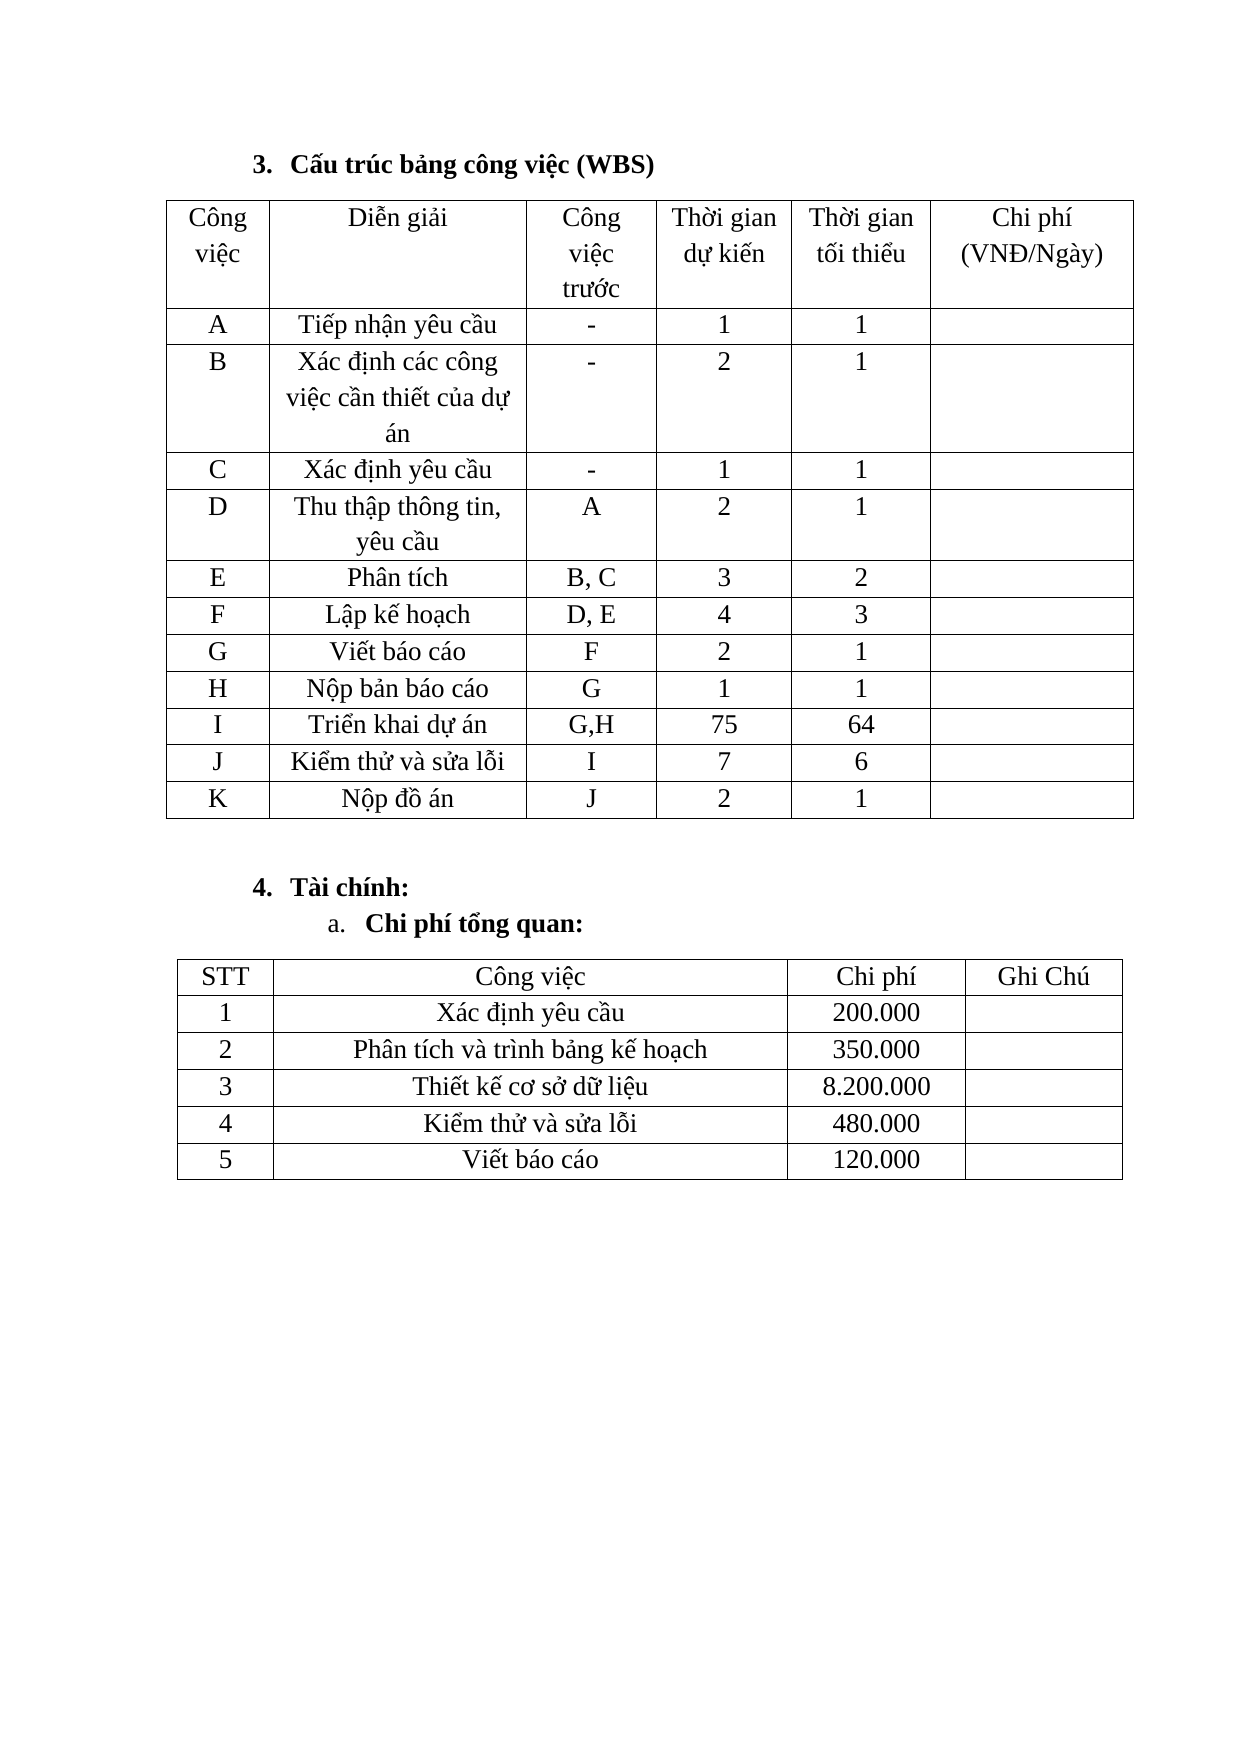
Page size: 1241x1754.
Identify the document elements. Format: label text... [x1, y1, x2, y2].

table_cell F [527, 635, 656, 671]
table_cell 64 [792, 709, 930, 744]
table_header Diễn giải [270, 201, 526, 308]
list Cấu trúc bảng công việc (WBS) [252, 148, 1122, 179]
table_cell 1 [792, 490, 930, 560]
table_cell 350.000 [788, 1033, 965, 1069]
list Chi phí tổng quan: [327, 907, 1122, 938]
table_cell - [527, 453, 656, 489]
table_cell 2 [657, 635, 791, 671]
table_cell 480.000 [788, 1107, 965, 1142]
table_cell 5 [178, 1144, 273, 1179]
table_cell 1 [792, 635, 930, 671]
table_cell [931, 782, 1133, 818]
table_cell [966, 1144, 1122, 1179]
table_cell Triển khai dự án [270, 709, 526, 744]
table_cell B, C [527, 561, 656, 597]
table_cell Nộp bản báo cáo [270, 672, 526, 707]
table_cell Xác định yêu cầu [270, 453, 526, 489]
table_cell [931, 490, 1133, 560]
table_cell 4 [178, 1107, 273, 1142]
table_cell G [167, 635, 269, 671]
table_cell [966, 996, 1122, 1032]
table_cell [931, 745, 1133, 781]
table_cell 2 [178, 1033, 273, 1069]
table_cell G [527, 672, 656, 707]
table_cell 1 [178, 996, 273, 1032]
table_header Ghi Chú [966, 960, 1122, 995]
list Tài chính: [252, 871, 1122, 902]
table_cell 200.000 [788, 996, 965, 1032]
table_cell H [167, 672, 269, 707]
table_cell Kiểm thử và sửa lỗi [274, 1107, 787, 1142]
table_cell Xác định các công việc cần thiết của dự án [270, 345, 526, 452]
table_cell [931, 709, 1133, 744]
table_cell D [167, 490, 269, 560]
table_cell Xác định yêu cầu [274, 996, 787, 1032]
table_header Chi phí (VNĐ/Ngày) [931, 201, 1133, 308]
table_cell Lập kế hoạch [270, 598, 526, 634]
table_header Thời gian dự kiến [657, 201, 791, 308]
table_cell 3 [792, 598, 930, 634]
table_cell A [527, 490, 656, 560]
table_cell 7 [657, 745, 791, 781]
table_cell Viết báo cáo [270, 635, 526, 671]
table_cell 1 [657, 672, 791, 707]
table_cell 2 [657, 782, 791, 818]
table_cell [966, 1070, 1122, 1106]
table_cell Phân tích [270, 561, 526, 597]
table_cell 120.000 [788, 1144, 965, 1179]
table_cell 1 [792, 672, 930, 707]
table_header Công việc [167, 201, 269, 308]
table_cell 1 [792, 782, 930, 818]
table_header Công việc [274, 960, 787, 995]
table_cell Nộp đồ án [270, 782, 526, 818]
table_cell 1 [657, 309, 791, 344]
table_cell C [167, 453, 269, 489]
table_cell [966, 1107, 1122, 1142]
table_cell 1 [792, 309, 930, 344]
table_header Thời gian tối thiểu [792, 201, 930, 308]
table_cell 6 [792, 745, 930, 781]
table_cell [931, 672, 1133, 707]
table_cell 3 [178, 1070, 273, 1106]
table_cell 1 [792, 453, 930, 489]
table_cell [966, 1033, 1122, 1069]
table_cell [931, 598, 1133, 634]
table_cell [931, 561, 1133, 597]
table_cell 2 [657, 490, 791, 560]
table_cell Thu thập thông tin, yêu cầu [270, 490, 526, 560]
table_cell Phân tích và trình bảng kế hoạch [274, 1033, 787, 1069]
table_cell [931, 309, 1133, 344]
table_header Công việc trước [527, 201, 656, 308]
table_cell - [527, 345, 656, 452]
table_header STT [178, 960, 273, 995]
table_cell Viết báo cáo [274, 1144, 787, 1179]
table_cell I [527, 745, 656, 781]
table_cell 4 [657, 598, 791, 634]
table_cell - [527, 309, 656, 344]
table_cell I [167, 709, 269, 744]
table_cell Kiểm thử và sửa lỗi [270, 745, 526, 781]
table_cell J [527, 782, 656, 818]
table_cell G,H [527, 709, 656, 744]
table_cell [931, 635, 1133, 671]
table_cell 1 [657, 453, 791, 489]
table_cell 8.200.000 [788, 1070, 965, 1106]
table_cell 2 [792, 561, 930, 597]
table_cell 75 [657, 709, 791, 744]
table_cell Tiếp nhận yêu cầu [270, 309, 526, 344]
table_cell 2 [657, 345, 791, 452]
table_cell E [167, 561, 269, 597]
table_cell 1 [792, 345, 930, 452]
table_cell Thiết kế cơ sở dữ liệu [274, 1070, 787, 1106]
table_cell 3 [657, 561, 791, 597]
table_cell F [167, 598, 269, 634]
table_cell D, E [527, 598, 656, 634]
table_header Chi phí [788, 960, 965, 995]
table_cell K [167, 782, 269, 818]
table_cell [931, 453, 1133, 489]
table_cell [931, 345, 1133, 452]
table_cell B [167, 345, 269, 452]
table_cell A [167, 309, 269, 344]
table_cell J [167, 745, 269, 781]
